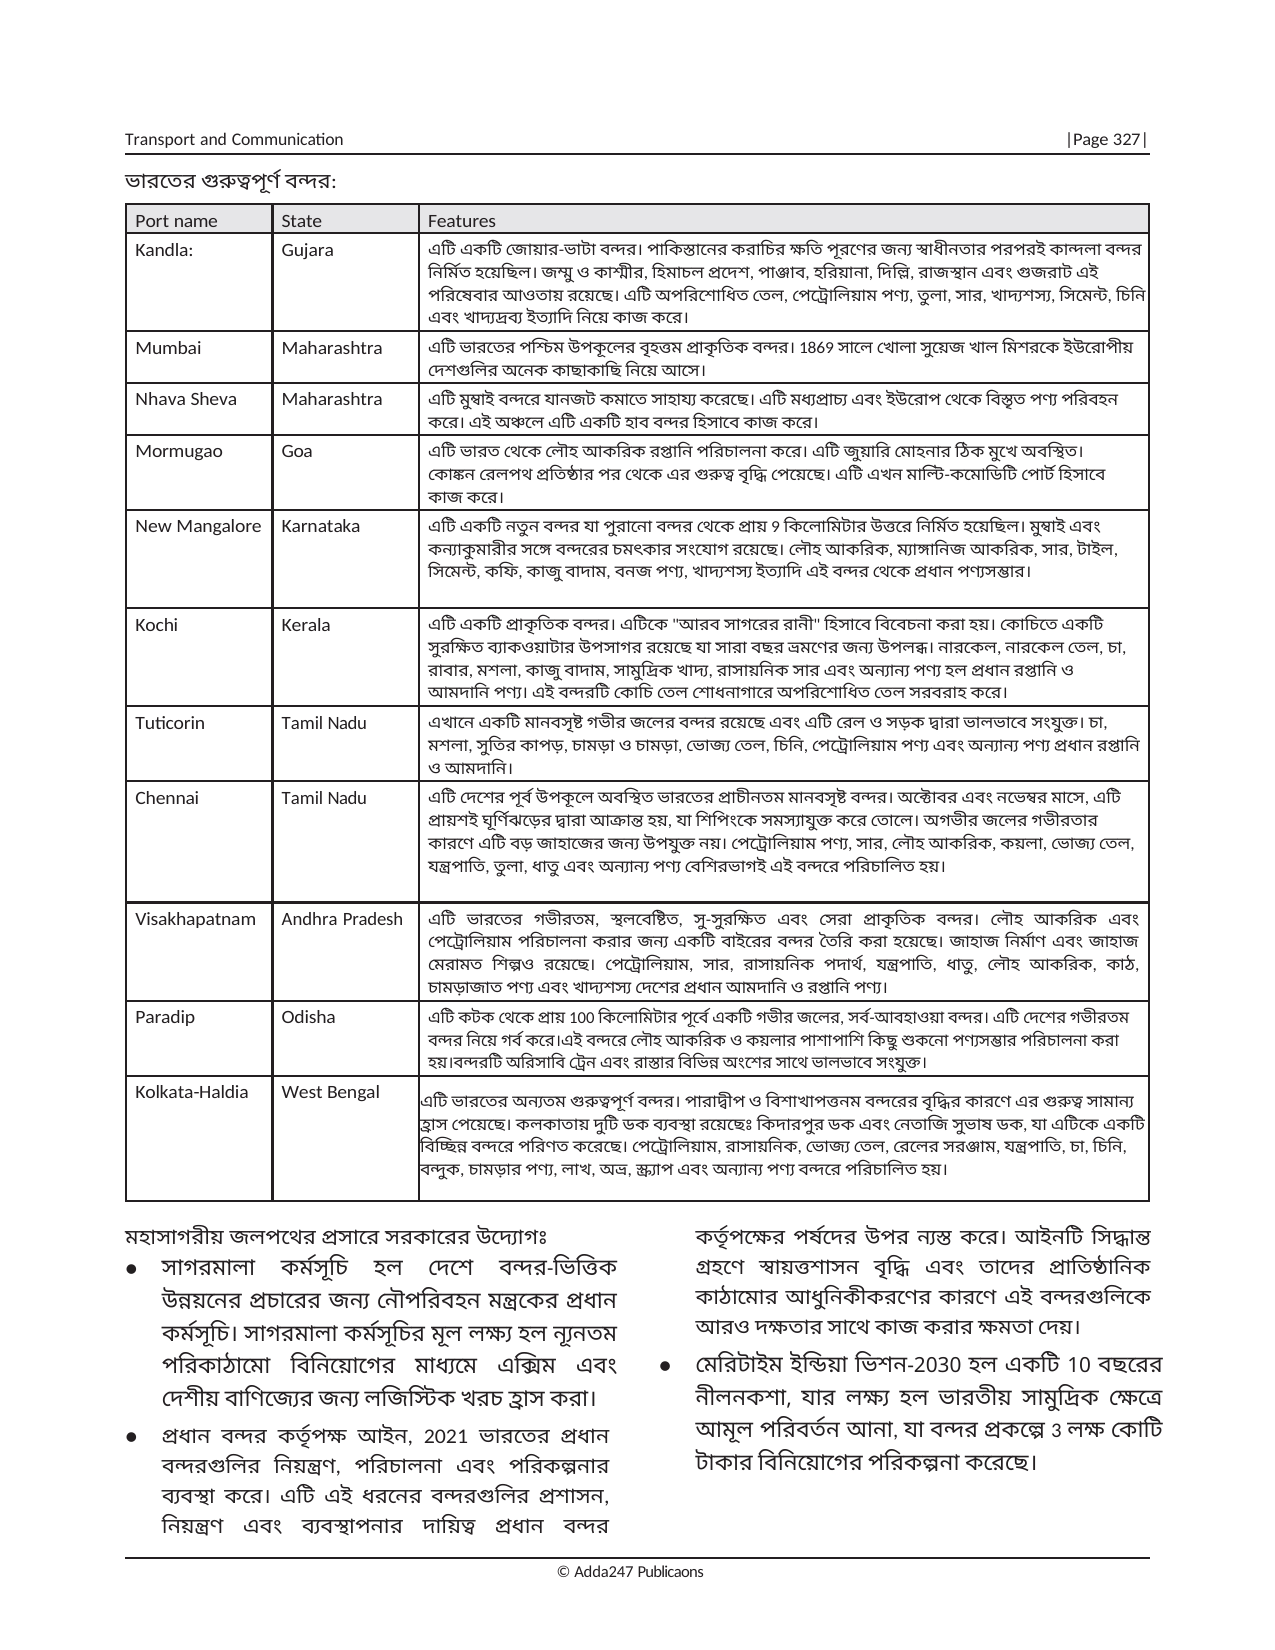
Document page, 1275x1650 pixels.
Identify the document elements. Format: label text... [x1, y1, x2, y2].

table_cell Mumbai [127, 332, 271, 382]
table_cell Nhava Sheva [127, 384, 271, 434]
table_cell Kolkata-Haldia [127, 1077, 271, 1200]
table_header Port name [127, 205, 271, 232]
list মেরিটাইম ইন্ডিয়া ভিশন-2030 হল একটি 10 বছরের নীলনকশা, যার লক্ষ্য হল ভারতীয় সামুদ্রিক ক্ষেত্রে আমূল পরিবর্তন আনা, যা বন্দর প্রকল্পে 3 লক্ষ কোটি টাকার বিনিয়োগের পরিকল্পনা করেছে। [658, 1348, 1162, 1477]
table_cell West Bengal [274, 1077, 418, 1200]
table_cell Karnataka [274, 511, 418, 607]
table_cell এটি ভারত থেকে লৌহ আকরিক রপ্তানি পরিচালনা করে। এটি জুয়ারি মোহনার ঠিক মুখে অবস্থিত। কোঙ্কন রেলপথ প্রতিষ্ঠার পর থেকে এর গুরুত্ব বৃদ্ধি পেয়েছে। এটি এখন মাল্টি-কমোডিটি পোর্ট হিসাবে কাজ করে। [420, 436, 1148, 509]
table_cell New Mangalore [127, 511, 271, 607]
table_cell Kochi [127, 609, 271, 705]
table_cell Maharashtra [274, 384, 418, 434]
table_cell Kandla: [127, 234, 271, 330]
table_cell এটি একটি প্রাকৃতিক বন্দর। এটিকে "আরব সাগরের রানী" হিসাবে বিবেচনা করা হয়। কোচিতে একটি সুরক্ষিত ব্যাকওয়াটার উপসাগর রয়েছে যা সারা বছর ভ্রমণের জন্য উপলব্ধ। নারকেল, নারকেল তেল, চা, রাবার, মশলা, কাজু বাদাম, সামুদ্রিক খাদ্য, রাসায়নিক সার এবং অন্যান্য পণ্য হল প্রধান রপ্তানি ও আমদানি পণ্য। এই বন্দরটি কোচি তেল শোধনাগারে অপরিশোধিত তেল সরবরাহ করে। [420, 609, 1148, 705]
table_cell Maharashtra [274, 332, 418, 382]
table_cell এটি দেশের পূর্ব উপকূলে অবস্থিত ভারতের প্রাচীনতম মানবসৃষ্ট বন্দর। অক্টোবর এবং নভেম্বর মাসে, এটি প্রায়শই ঘূর্ণিঝড়ের দ্বারা আক্রান্ত হয়, যা শিপিংকে সমস্যাযুক্ত করে তোলে। অগভীর জলের গভীরতার কারণে এটি বড় জাহাজের জন্য উপযুক্ত নয়। পেট্রোলিয়াম পণ্য, সার, লৌহ আকরিক, কয়লা, ভোজ্য তেল, যন্ত্রপাতি, তুলা, ধাতু এবং অন্যান্য পণ্য বেশিরভাগই এই বন্দরে পরিচালিত হয়। [420, 782, 1148, 901]
list প্রধান বন্দর কর্তৃপক্ষ আইন, 2021 ভারতের প্রধান বন্দরগুলির নিয়ন্ত্রণ, পরিচালনা এবং পরিকল্পনার ব্যবস্থা করে। এটি এই ধরনের বন্দরগুলির প্রশাসন, নিয়ন্ত্রণ এবং ব্যবস্থাপনার দায়িত্ব প্রধান বন্দর কর্তৃপক্ষের পর্ষদের উপর ন্যস্ত করে। আইনটি সিদ্ধান্ত গ্রহণে স্বায়ত্তশাসন বৃদ্ধি এবং তাদের প্রাতিষ্ঠানিক কাঠামোর আধুনিকীকরণের কারণে এই বন্দরগুলিকে আরও দক্ষতার সাথে কাজ করার ক্ষমতা দেয়। [125, 1422, 609, 1539]
table_cell এটি মুম্বাই বন্দরে যানজট কমাতে সাহায্য করেছে। এটি মধ্যপ্রাচ্য এবং ইউরোপ থেকে বিস্তৃত পণ্য পরিবহন করে। এই অঞ্চলে এটি একটি হাব বন্দর হিসাবে কাজ করে। [420, 384, 1148, 434]
table_cell এটি একটি জোয়ার-ভাটা বন্দর। পাকিস্তানের করাচির ক্ষতি পূরণের জন্য স্বাধীনতার পরপরই কান্দলা বন্দর নির্মিত হয়েছিল। জম্মু ও কাশ্মীর, হিমাচল প্রদেশ, পাঞ্জাব, হরিয়ানা, দিল্লি, রাজস্থান এবং গুজরাট এই পরিষেবার আওতায় রয়েছে। এটি অপরিশোধিত তেল, পেট্রোলিয়াম পণ্য, তুলা, সার, খাদ্যশস্য, সিমেন্ট, চিনি এবং খাদ্যদ্রব্য ইত্যাদি নিয়ে কাজ করে। [420, 234, 1148, 330]
text ভারতের গুরুত্বপূর্ণ বন্দর: [125, 166, 1162, 195]
table_header Features [420, 205, 1148, 232]
table_cell এখানে একটি মানবসৃষ্ট গভীর জলের বন্দর রয়েছে এবং এটি রেল ও সড়ক দ্বারা ভালভাবে সংযুক্ত। চা, মশলা, সুতির কাপড়, চামড়া ও চামড়া, ভোজ্য তেল, চিনি, পেট্রোলিয়াম পণ্য এবং অন্যান্য পণ্য প্রধান রপ্তানি ও আমদানি। [420, 707, 1148, 780]
table_cell Odisha [274, 1002, 418, 1075]
table_cell Chennai [127, 782, 271, 901]
table_cell Andhra Pradesh [274, 904, 418, 999]
list প্রধান বন্দর কর্তৃপক্ষ আইন, 2021 ভারতের প্রধান বন্দরগুলির নিয়ন্ত্রণ, পরিচালনা এবং পরিকল্পনার ব্যবস্থা করে। এটি এই ধরনের বন্দরগুলির প্রশাসন, নিয়ন্ত্রণ এবং ব্যবস্থাপনার দায়িত্ব প্রধান বন্দর কর্তৃপক্ষের পর্ষদের উপর ন্যস্ত করে। আইনটি সিদ্ধান্ত গ্রহণে স্বায়ত্তশাসন বৃদ্ধি এবং তাদের প্রাতিষ্ঠানিক কাঠামোর আধুনিকীকরণের কারণে এই বন্দরগুলিকে আরও দক্ষতার সাথে কাজ করার ক্ষমতা দেয়। [658, 1222, 1151, 1340]
table_cell এটি ভারতের পশ্চিম উপকূলের বৃহত্তম প্রাকৃতিক বন্দর। 1869 সালে খোলা সুয়েজ খাল মিশরকে ইউরোপীয় দেশগুলির অনেক কাছাকাছি নিয়ে আসে। [420, 332, 1148, 382]
table_cell Tamil Nadu [274, 782, 418, 901]
table_cell Tamil Nadu [274, 707, 418, 780]
table_cell Paradip [127, 1002, 271, 1075]
list সাগরমালা কর্মসূচি হল দেশে বন্দর-ভিত্তিক উন্নয়নের প্রচারের জন্য নৌপরিবহন মন্ত্রকের প্রধান কর্মসূচি। সাগরমালা কর্মসূচির মূল লক্ষ্য হল ন্যূনতম পরিকাঠামো বিনিয়োগের মাধ্যমে এক্সিম এবং দেশীয় বাণিজ্যের জন্য লজিস্টিক খরচ হ্রাস করা। [125, 1251, 617, 1413]
text মহাসাগরীয় জলপথের প্রসারে সরকারের উদ্যোগঃ [125, 1222, 621, 1251]
table_header State [274, 205, 418, 232]
table_cell Mormugao [127, 436, 271, 509]
table_cell এটি একটি নতুন বন্দর যা পুরানো বন্দর থেকে প্রায় 9 কিলোমিটার উত্তরে নির্মিত হয়েছিল। মুম্বাই এবং কন্যাকুমারীর সঙ্গে বন্দরের চমৎকার সংযোগ রয়েছে। লৌহ আকরিক, ম্যাঙ্গানিজ আকরিক, সার, টাইল, সিমেন্ট, কফি, কাজু বাদাম, বনজ পণ্য, খাদ্যশস্য ইত্যাদি এই বন্দর থেকে প্রধান পণ্যসম্ভার। [420, 511, 1148, 607]
table_cell Gujara [274, 234, 418, 330]
table_cell Visakhapatnam [127, 904, 271, 999]
table_cell Tuticorin [127, 707, 271, 780]
table_cell এটি ভারতের গভীরতম, স্থলবেষ্টিত, সু-সুরক্ষিত এবং সেরা প্রাকৃতিক বন্দর। লৌহ আকরিক এবং পেট্রোলিয়াম পরিচালনা করার জন্য একটি বাইরের বন্দর তৈরি করা হয়েছে। জাহাজ নির্মাণ এবং জাহাজ মেরামত শিল্পও রয়েছে। পেট্রোলিয়াম, সার, রাসায়নিক পদার্থ, যন্ত্রপাতি, ধাতু, লৌহ আকরিক, কাঠ, চামড়াজাত পণ্য এবং খাদ্যশস্য দেশের প্রধান আমদানি ও রপ্তানি পণ্য। [420, 904, 1148, 999]
table_cell এটি কটক থেকে প্রায় 100 কিলোমিটার পূর্বে একটি গভীর জলের, সর্ব-আবহাওয়া বন্দর। এটি দেশের গভীরতম বন্দর নিয়ে গর্ব করে।এই বন্দরে লৌহ আকরিক ও কয়লার পাশাপাশি কিছু শুকনো পণ্যসম্ভার পরিচালনা করা হয়।বন্দরটি অরিসাবি ট্রেন এবং রাস্তার বিভিন্ন অংশের সাথে ভালভাবে সংযুক্ত। [420, 1002, 1148, 1075]
table_cell Kerala [274, 609, 418, 705]
table_cell এটি ভারতের অন্যতম গুরুত্বপূর্ণ বন্দর। পারাদ্বীপ ও বিশাখাপত্তনম বন্দরের বৃদ্ধির কারণে এর গুরুত্ব সামান্য হ্রাস পেয়েছে। কলকাতায় দুটি ডক ব্যবস্থা রয়েছেঃ কিদারপুর ডক এবং নেতাজি সুভাষ ডক, যা এটিকে একটি বিচ্ছিন্ন বন্দরে পরিণত করেছে। পেট্রোলিয়াম, রাসায়নিক, ভোজ্য তেল, রেলের সরঞ্জাম, যন্ত্রপাতি, চা, চিনি, বন্দুক, চামড়ার পণ্য, লাখ, অভ্র, স্ক্র্যাপ এবং অন্যান্য পণ্য বন্দরে পরিচালিত হয়। [420, 1077, 1148, 1200]
table_cell Goa [274, 436, 418, 509]
